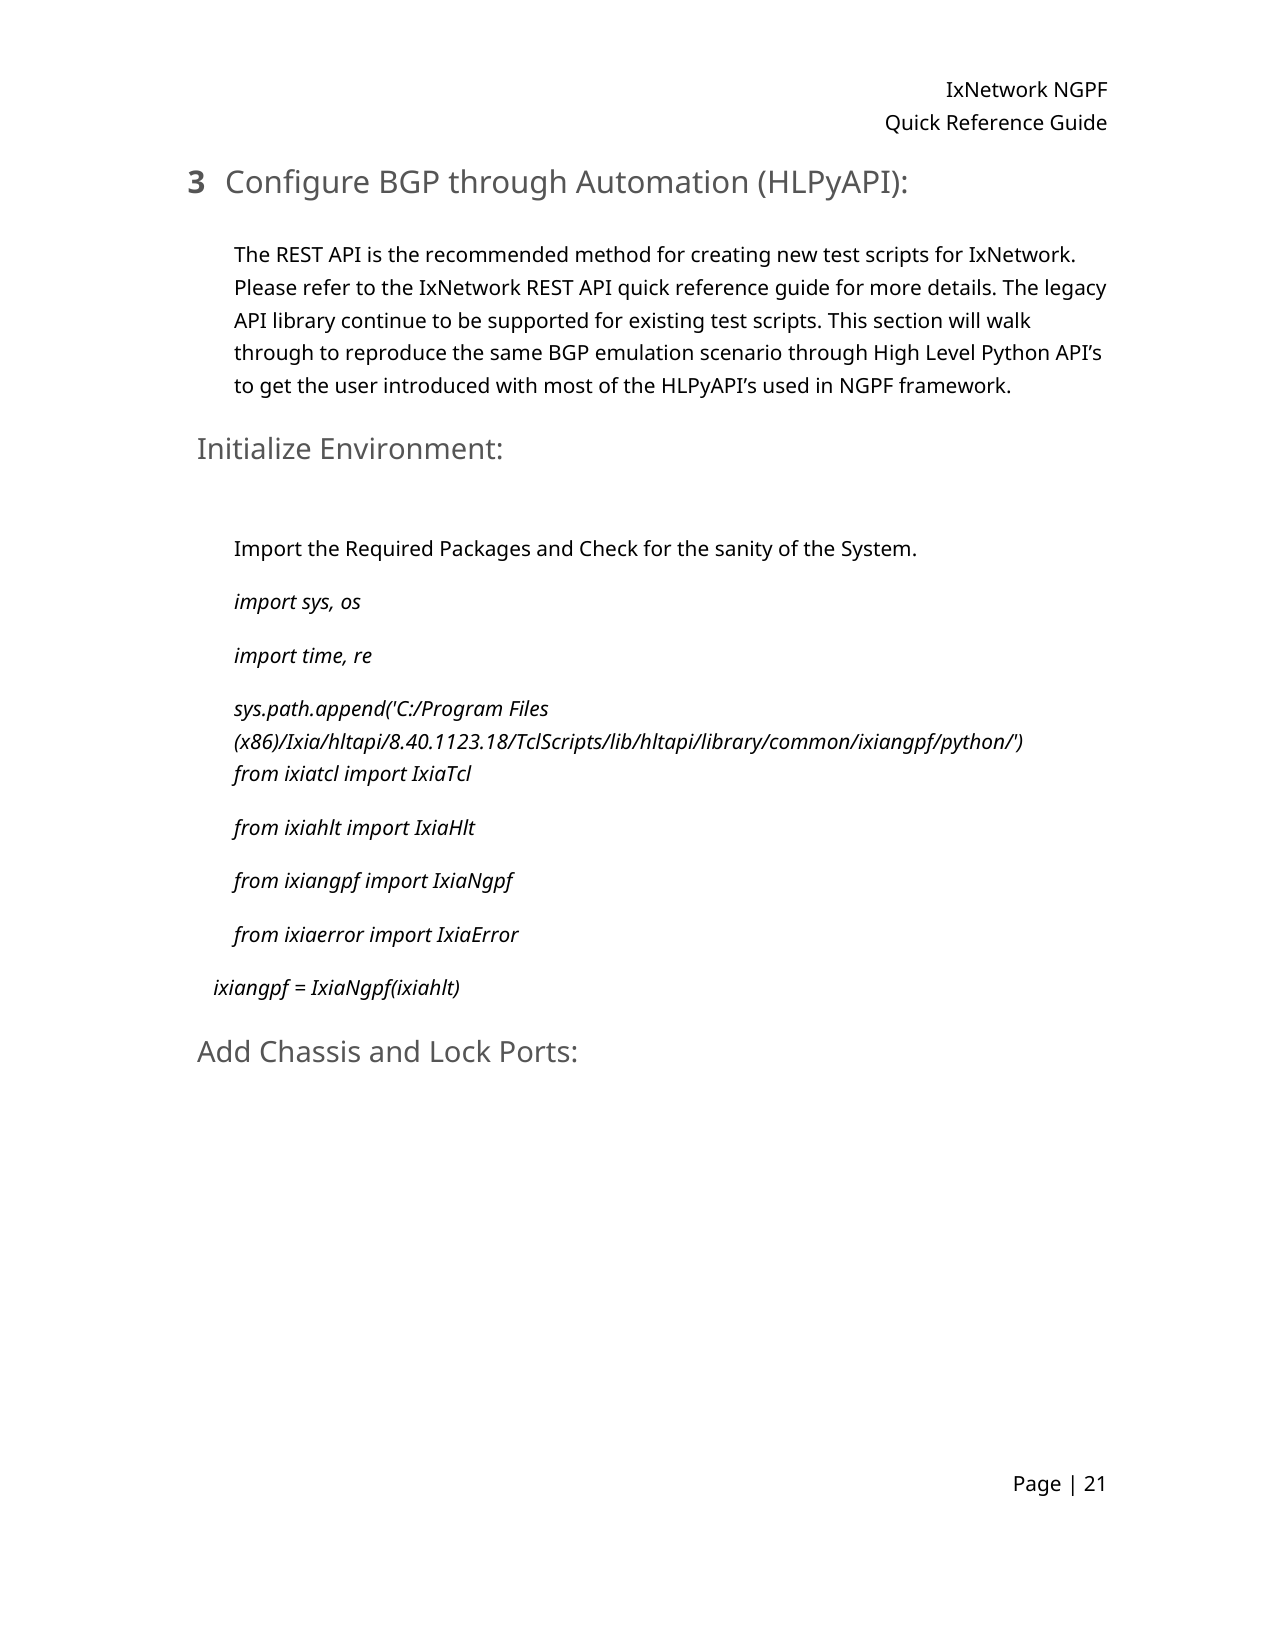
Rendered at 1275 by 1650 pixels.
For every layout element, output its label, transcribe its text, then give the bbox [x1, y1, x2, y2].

text import sys, os [178, 587, 1107, 616]
text from ixiangpf import IxiaNgpf [178, 866, 1107, 895]
text sys.path.append('C:/Program Files (x86)/Ixia/hltapi/8.40.1123.18/TclScripts/lib/hltapi/library/common/ixiangpf/python/') from ixiatcl import IxiaTcl [234, 694, 1107, 788]
subtitle Add Chassis and Lock Ports: [197, 1031, 1107, 1071]
subtitle Configure BGP through Automation (HLPyAPI): [187, 160, 1107, 203]
text ixiangpf = IxiaNgpf(ixiahlt) [178, 973, 1107, 1002]
text The REST API is the recommended method for creating new test scripts for IxNetwork. Please refer to the IxNetwork REST API quick reference guide for more details. The legacy API library continue to be supported for existing test scripts. This section will walk through to reproduce the same BGP emulation scenario through High Level Python API’s to get the user introduced with most of the HLPyAPI’s used in NGPF framework. [234, 241, 1107, 399]
text from ixiaerror import IxiaError [178, 920, 1107, 948]
text import time, re [178, 641, 1107, 669]
subtitle Initialize Environment: [197, 429, 1107, 468]
text from ixiahlt import IxiaHlt [178, 813, 1107, 841]
text Import the Required Packages and Check for the sanity of the System. [178, 534, 1107, 562]
